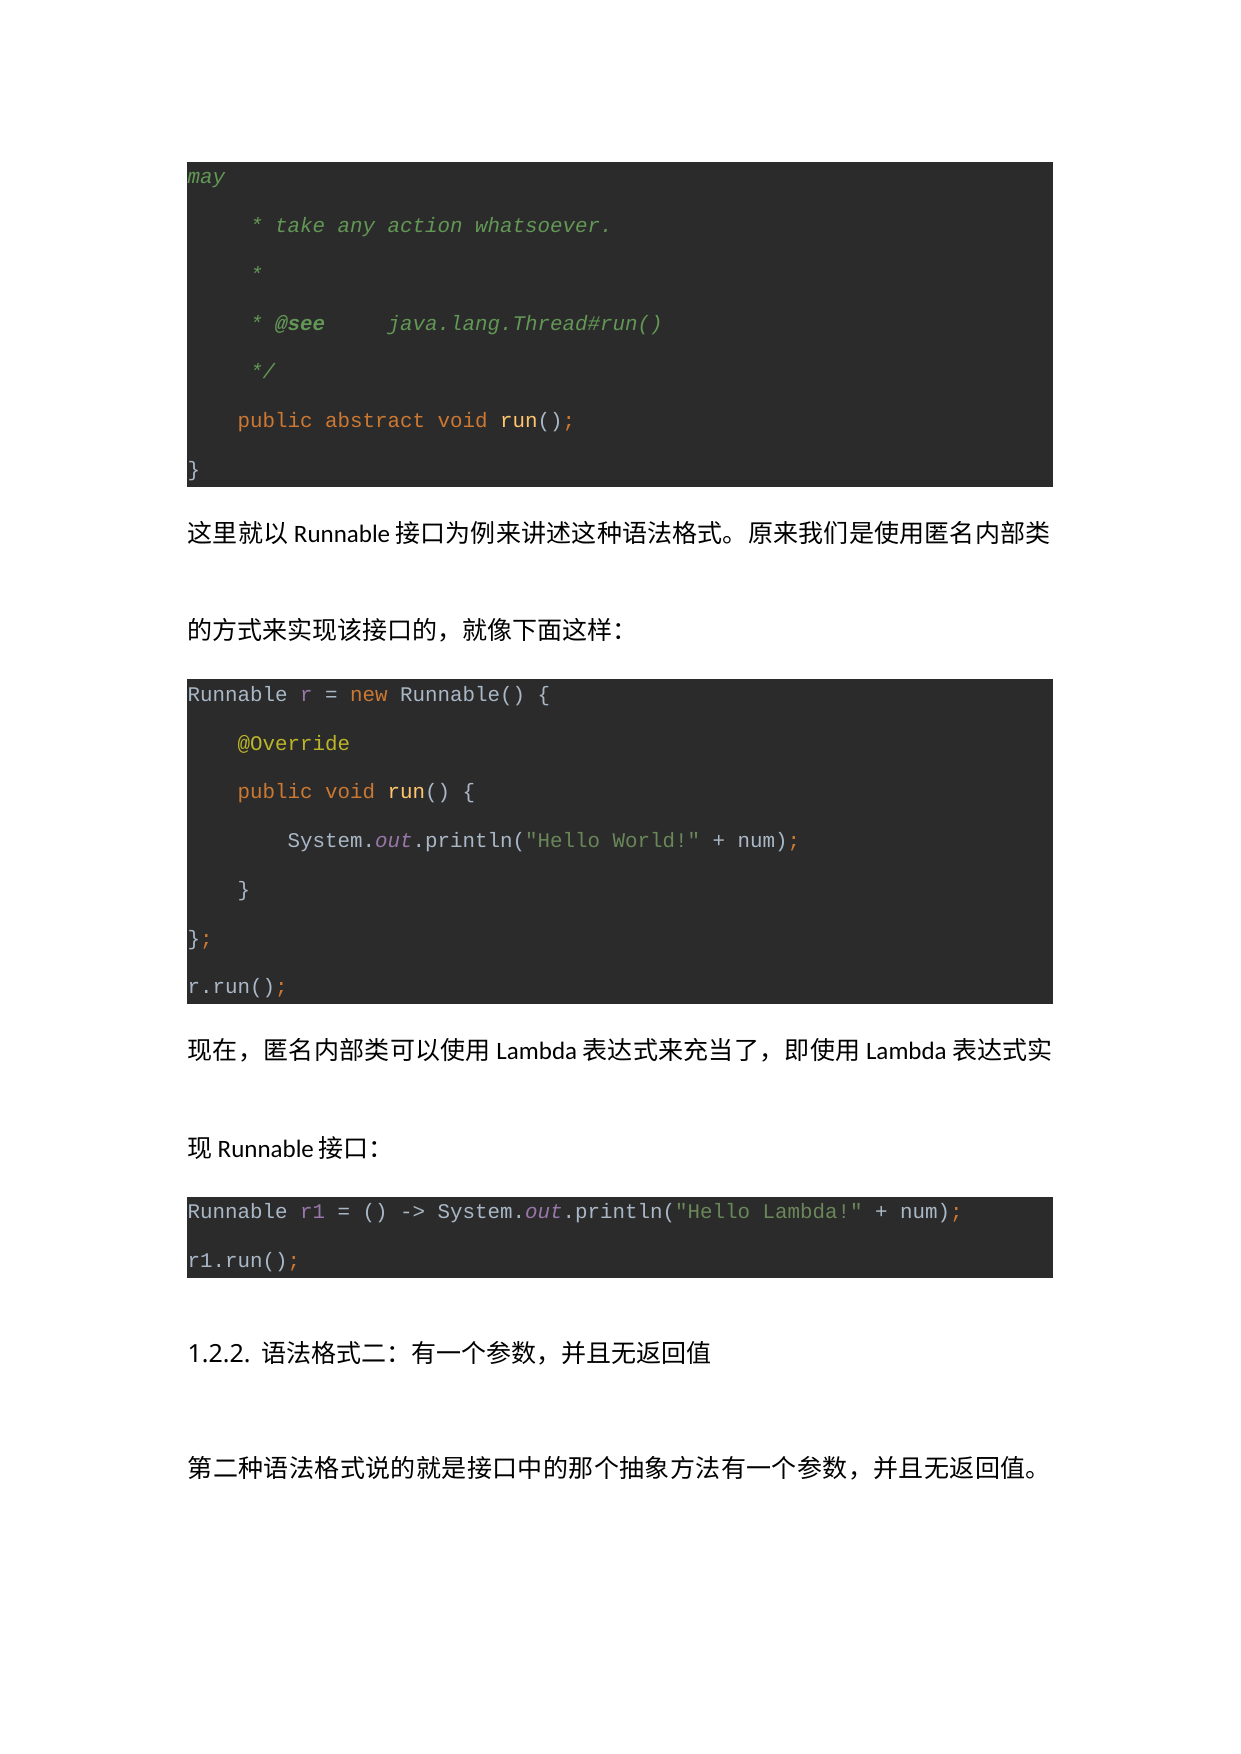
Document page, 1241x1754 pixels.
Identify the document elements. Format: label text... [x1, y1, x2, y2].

text 现在，匿名内部类可以使用Lambda表达式来充当了，即使用Lambda表达式实现Runnable接口： [187, 1016, 1053, 1179]
text Runnable r1 = () -> System.out.println("Hello Lambda!" + num); r1.run(); [187, 1197, 1053, 1278]
subtitle 语法格式二：有一个参数，并且无返回值 [187, 1319, 1053, 1384]
text 这里就以Runnable接口为例来讲述这种语法格式。原来我们是使用匿名内部类的方式来实现该接口的，就像下面这样： [187, 499, 1053, 661]
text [187, 162, 1053, 487]
text Runnable r = new Runnable() { @Override public void run() { System.out.println("Hello World!" + num); } }; r.run(); [187, 679, 1053, 1004]
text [187, 1434, 1053, 1499]
